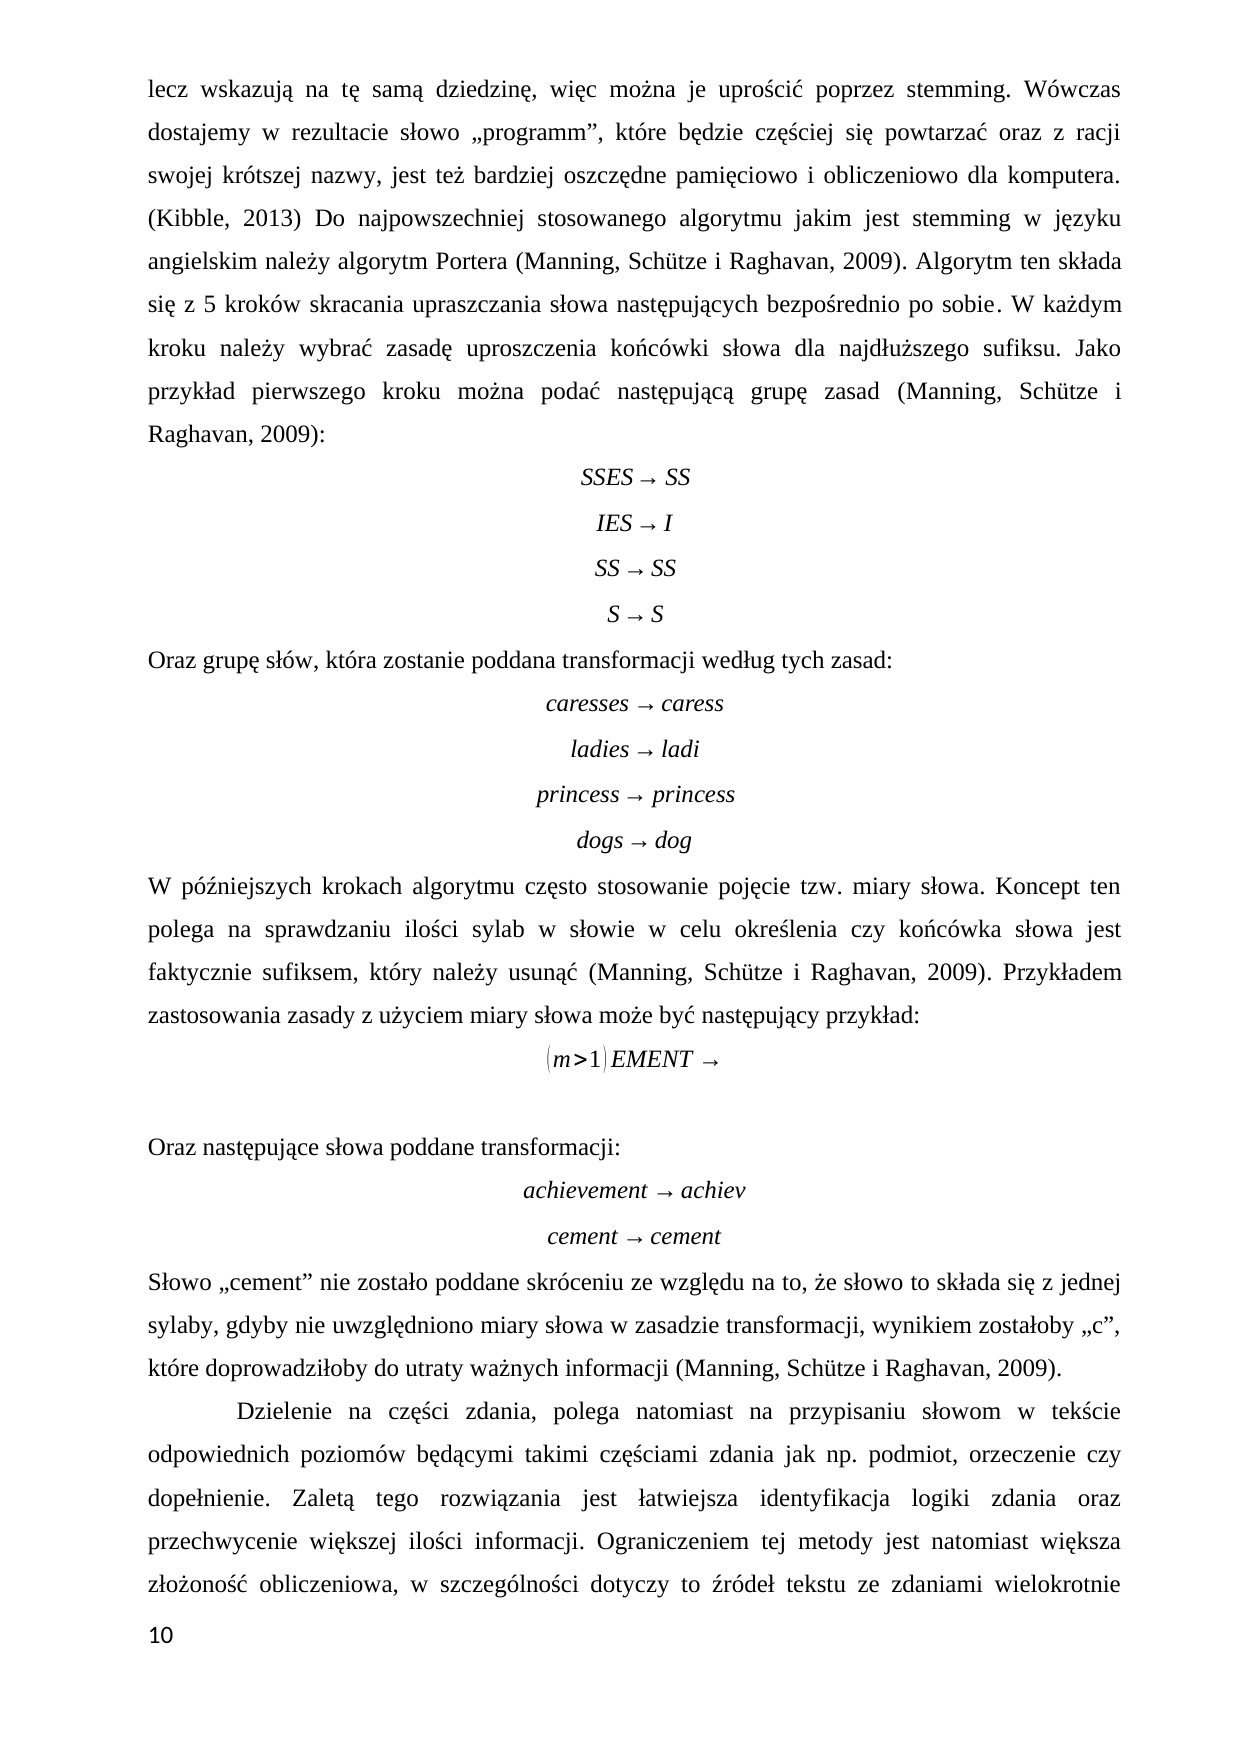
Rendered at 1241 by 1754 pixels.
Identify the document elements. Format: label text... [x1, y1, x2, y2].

text Oraz następujące słowa poddane transformacji: [148, 1132, 1122, 1161]
text Słowo „cement” nie zostało poddane skróceniu ze względu na to, że słowo to składa się z jednej sylaby, gdyby nie uwzględniono miary słowa w zasadzie transformacji, wynikiem zostałoby „c”, które doprowadziłoby do utraty ważnych informacji. [148, 1267, 1122, 1382]
text W późniejszych krokach algorytmu często stosowanie pojęcie tzw. miary słowa. Koncept ten polega na sprawdzaniu ilości sylab w słowie w celu określenia czy końcówka słowa jest faktycznie sufiksem, który należy usunąć. Przykładem zastosowania zasady z użyciem miary słowa może być następujący przykład: [148, 871, 1122, 1029]
text Oraz grupę słów, która zostanie poddana transformacji według tych zasad: [148, 645, 1122, 674]
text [148, 1396, 1122, 1598]
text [148, 74, 1122, 448]
